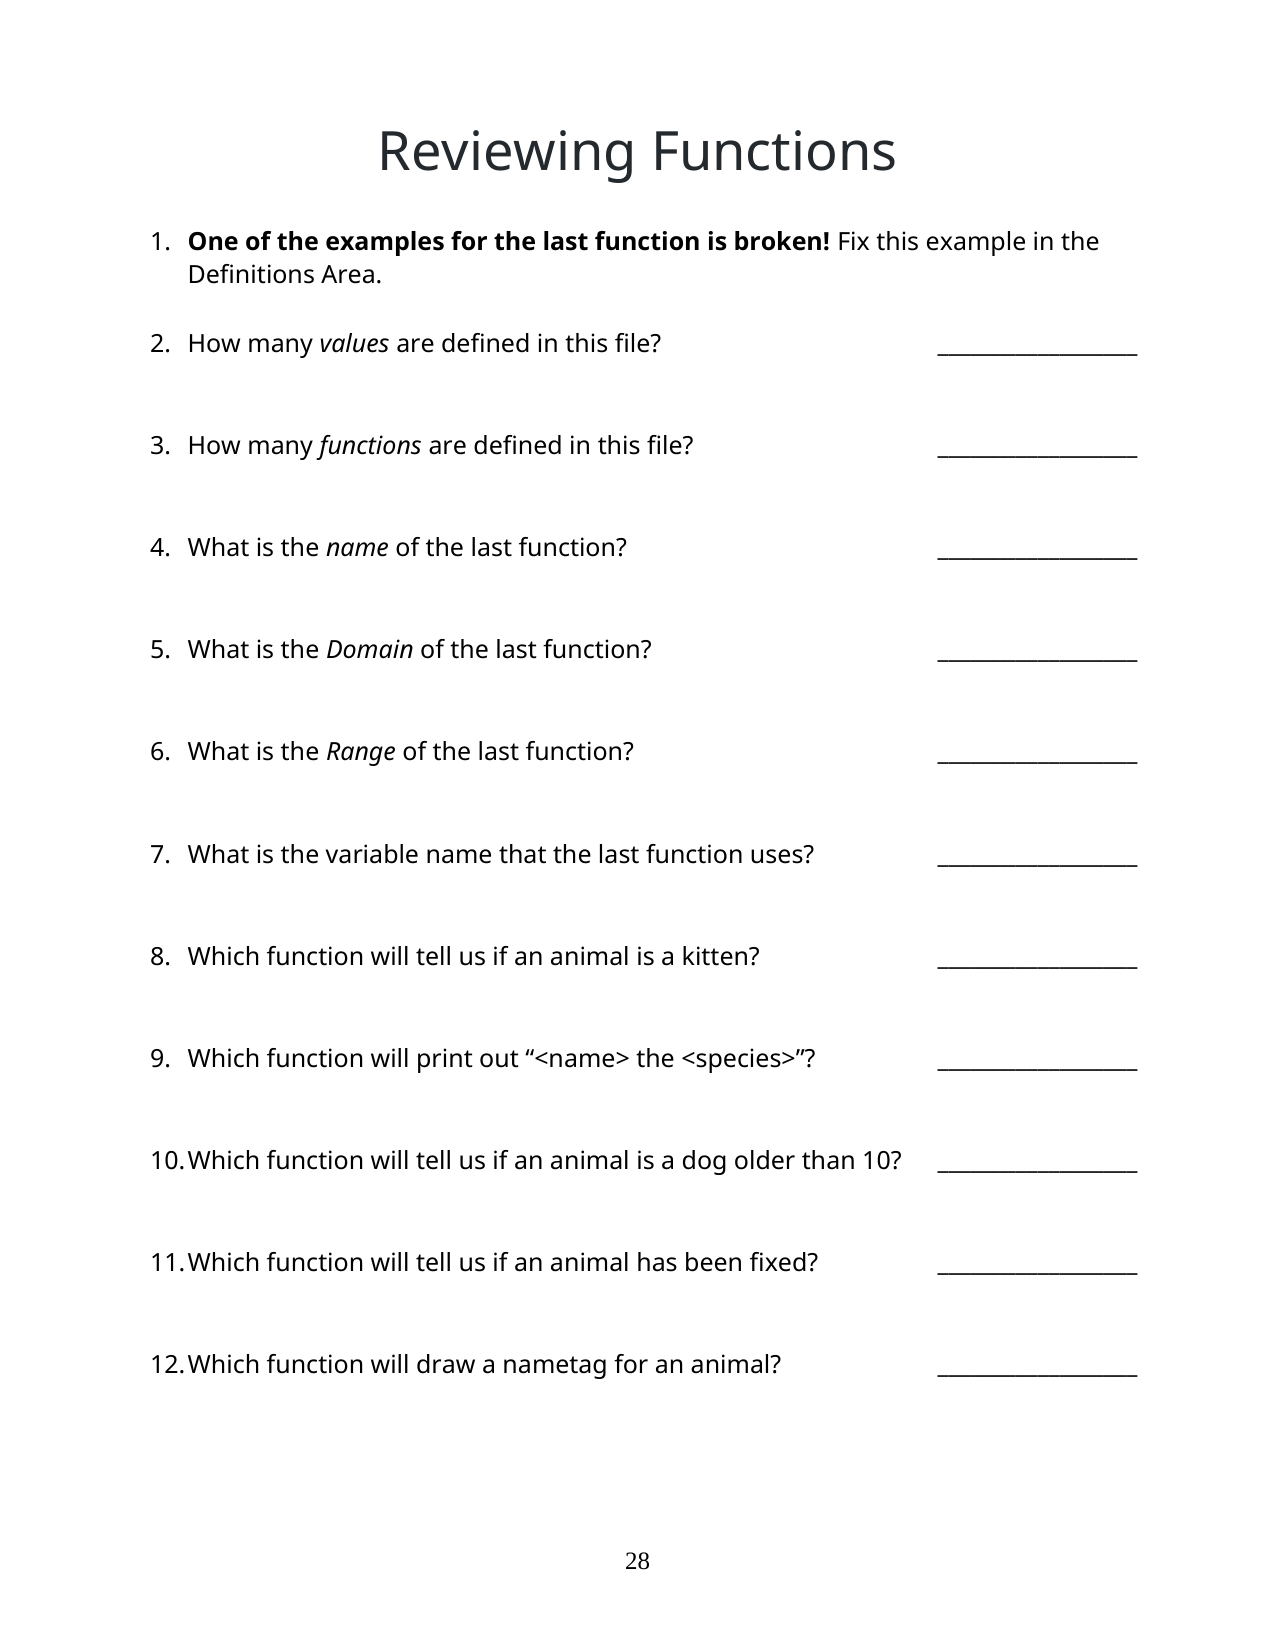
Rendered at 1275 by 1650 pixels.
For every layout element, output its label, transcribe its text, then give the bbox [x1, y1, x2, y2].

list Which function will tell us if an animal is a kitten? __________________ [150, 938, 1162, 972]
list Which function will tell us if an animal is a dog older than 10? __________________ [150, 1143, 1162, 1177]
list Which function will print out “<name> the <species>”? __________________ [150, 1041, 1162, 1075]
subtitle Reviewing Functions [112, 112, 1162, 186]
list Which function will tell us if an animal has been fixed? __________________ [150, 1245, 1162, 1279]
list What is the Range of the last function? __________________ [150, 734, 1162, 768]
list One of the examples for the last function is broken! Fix this example in the Definitions Area. [150, 223, 1162, 291]
list What is the name of the last function? __________________ [150, 530, 1162, 564]
list How many values are defined in this file? __________________ [150, 325, 1162, 359]
list What is the Domain of the last function? __________________ [150, 632, 1162, 666]
list What is the variable name that the last function uses? __________________ [150, 836, 1162, 870]
list Which function will draw a nametag for an animal? __________________ [150, 1347, 1162, 1381]
list How many functions are defined in this file? __________________ [150, 427, 1162, 462]
